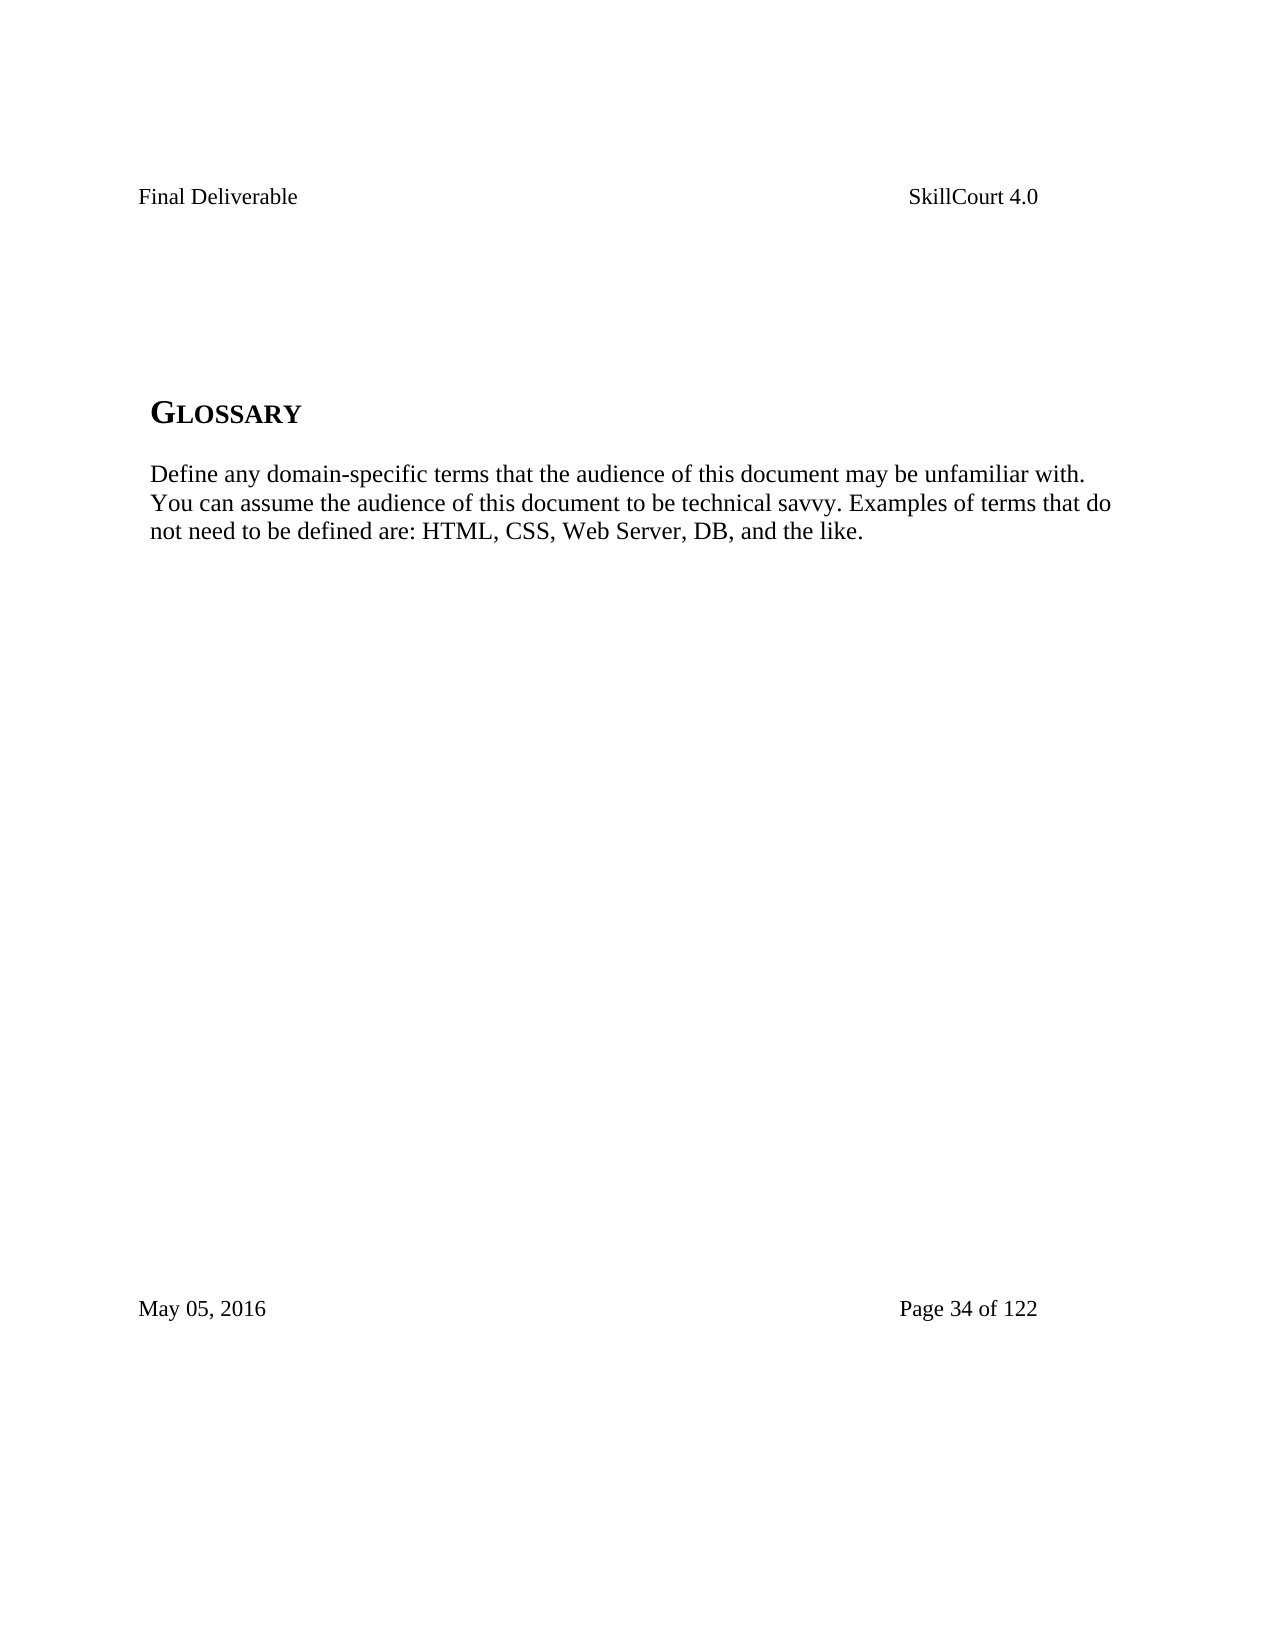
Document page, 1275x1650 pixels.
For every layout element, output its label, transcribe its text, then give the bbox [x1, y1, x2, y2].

subtitle Glossary [150, 392, 1125, 430]
text Define any domain-specific terms that the audience of this document may be unfamiliar with. You can assume the audience of this document to be technical savvy. Examples of terms that do not need to be defined are: HTML, CSS, Web Server, DB, and the like. [150, 459, 1125, 545]
